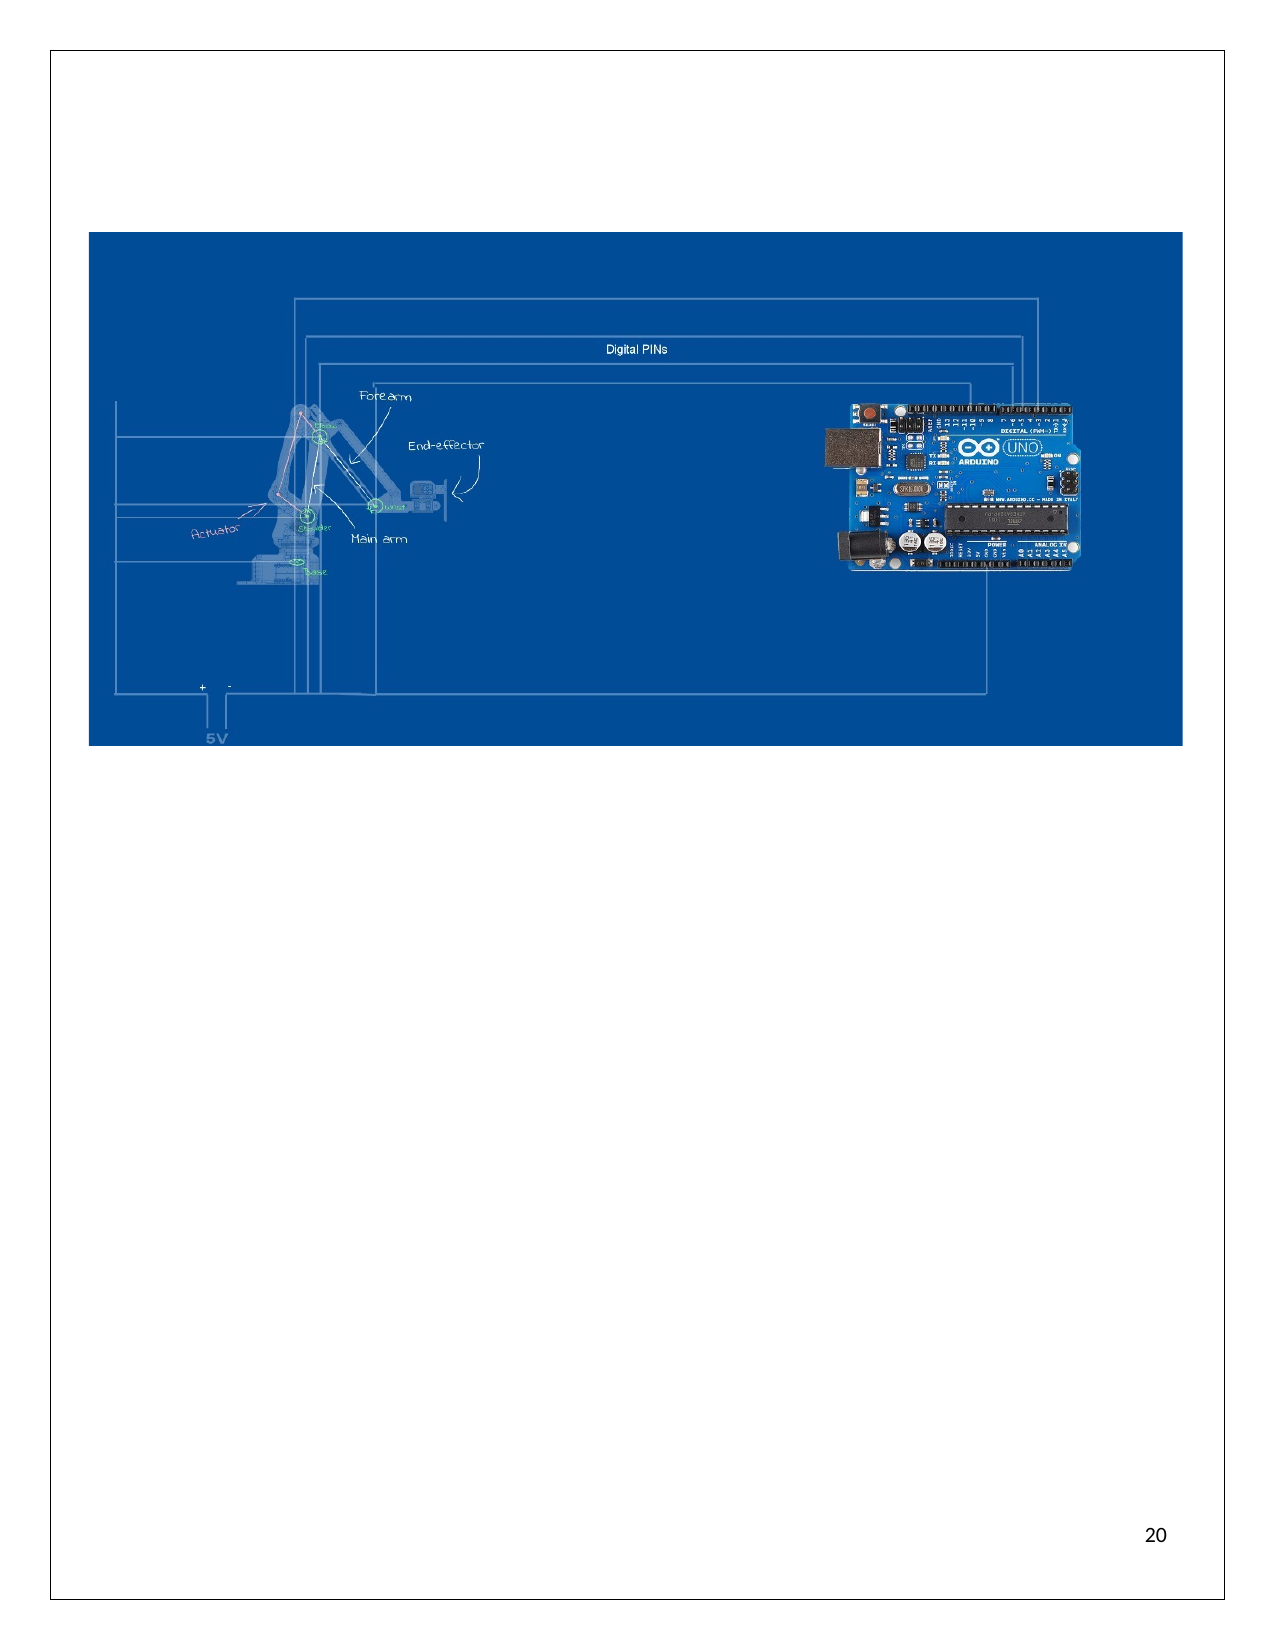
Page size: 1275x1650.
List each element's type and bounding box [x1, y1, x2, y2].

picture [88, 232, 1183, 746]
